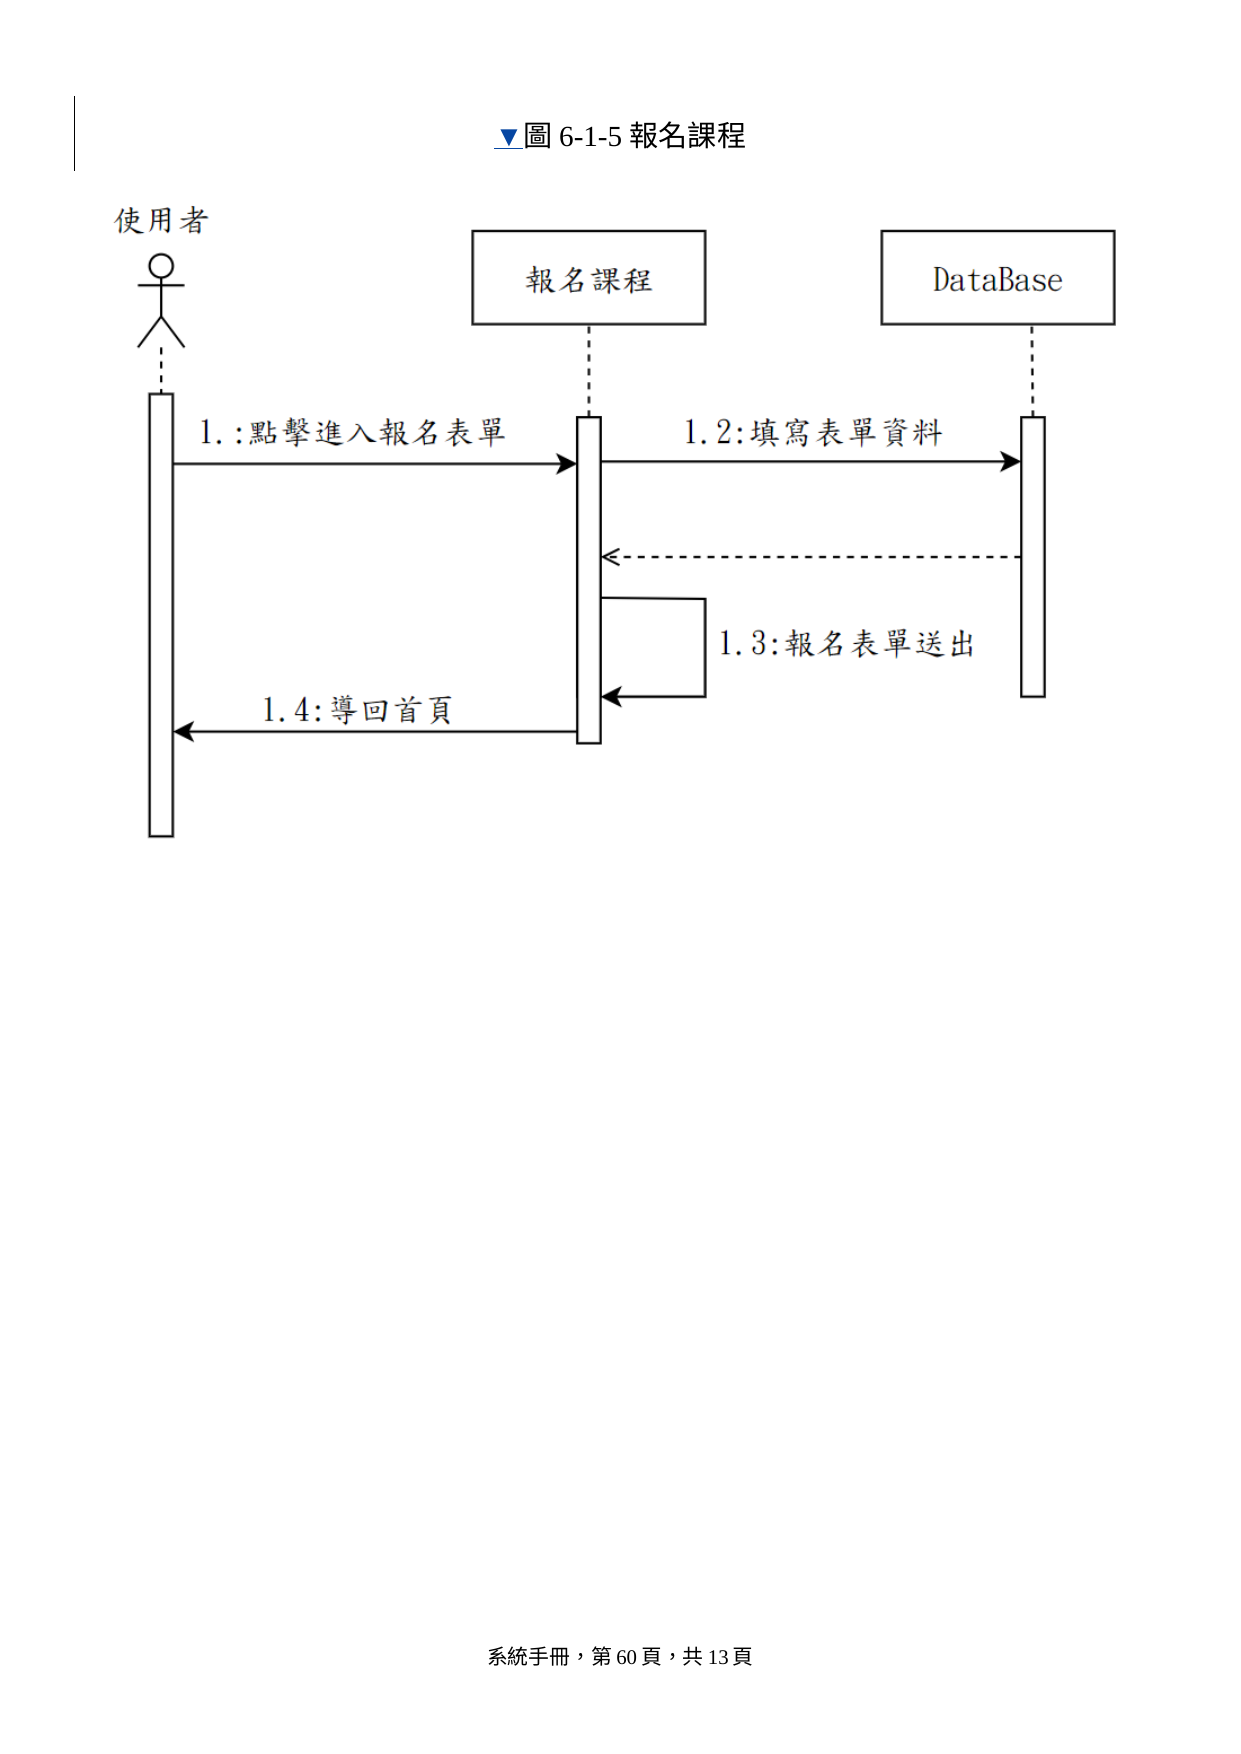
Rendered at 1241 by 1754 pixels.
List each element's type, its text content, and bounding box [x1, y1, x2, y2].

text 圖 6-1-5 報名課程 [89, 96, 1152, 170]
picture [88, 170, 1152, 862]
